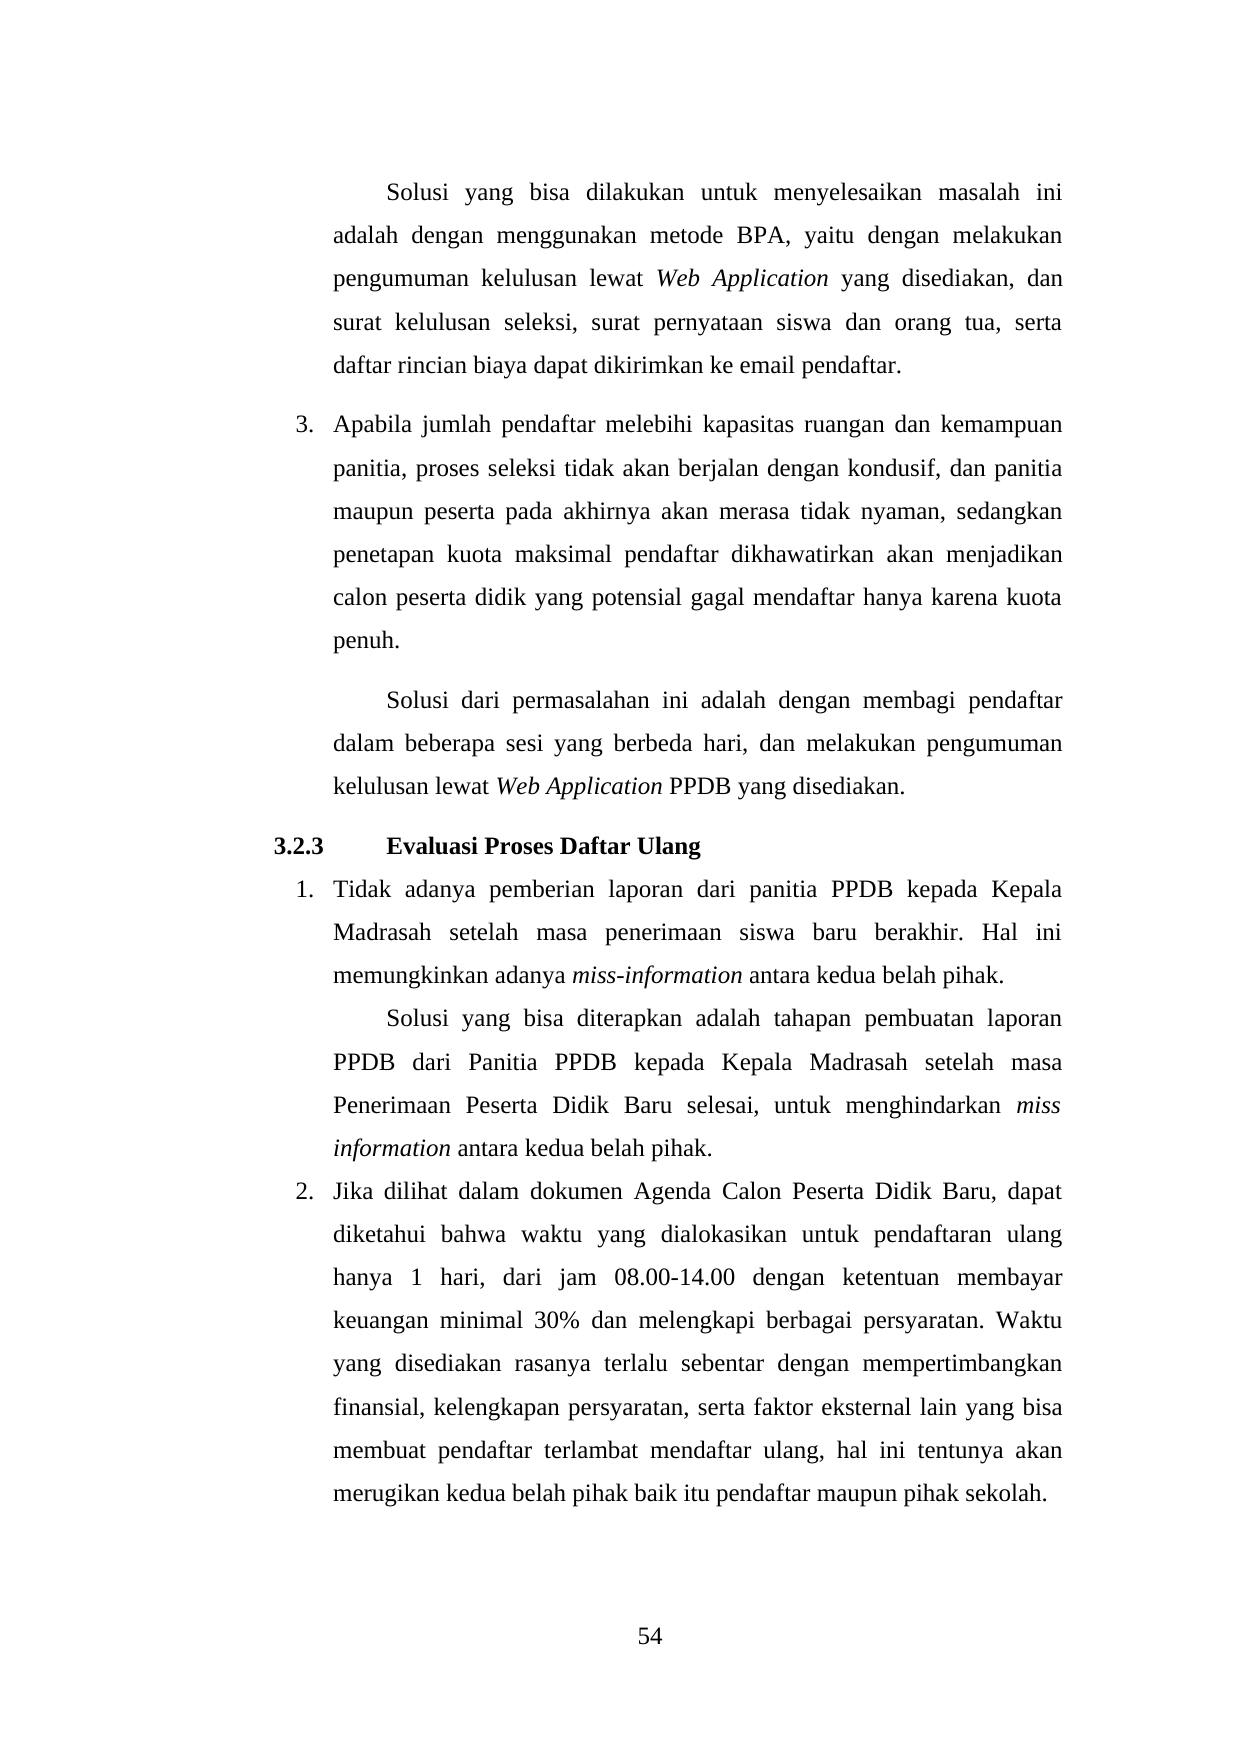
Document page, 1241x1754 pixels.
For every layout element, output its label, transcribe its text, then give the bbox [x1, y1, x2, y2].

subtitle Evaluasi Proses Daftar Ulang [274, 831, 1063, 860]
list Tidak adanya pemberian laporan dari panitia PPDB kepada Kepala Madrasah setelah masa penerimaan siswa baru berakhir. Hal ini memungkinkan adanya miss-information antara kedua belah pihak. [295, 874, 1063, 989]
text Solusi yang bisa dilakukan untuk menyelesaikan masalah ini adalah dengan menggunakan metode BPA, yaitu dengan melakukan pengumuman kelulusan lewat Web Application yang disediakan, dan surat kelulusan seleksi, surat pernyataan siswa dan orang tua, serta daftar rincian biaya dapat dikirimkan ke email pendaftar. [333, 177, 1063, 378]
list Apabila jumlah pendaftar melebihi kapasitas ruangan dan kemampuan panitia, proses seleksi tidak akan berjalan dengan kondusif, dan panitia maupun peserta pada akhirnya akan merasa tidak nyaman, sedangkan penetapan kuota maksimal pendaftar dikhawatirkan akan menjadikan calon peserta didik yang potensial gagal mendaftar hanya karena kuota penuh. [295, 409, 1063, 654]
text Solusi dari permasalahan ini adalah dengan membagi pendaftar dalam beberapa sesi yang berbeda hari, dan melakukan pengumuman kelulusan lewat Web Application PPDB yang disediakan. [333, 685, 1063, 800]
list Solusi yang bisa diterapkan adalah tahapan pembuatan laporan PPDB dari Panitia PPDB kepada Kepala Madrasah setelah masa Penerimaan Peserta Didik Baru selesai, untuk menghindarkan miss information antara kedua belah pihak. [333, 1003, 1063, 1162]
list Jika dilihat dalam dokumen Agenda Calon Peserta Didik Baru, dapat diketahui bahwa waktu yang dialokasikan untuk pendaftaran ulang hanya 1 hari, dari jam 08.00-14.00 dengan ketentuan membayar keuangan minimal 30% dan melengkapi berbagai persyaratan. Waktu yang disediakan rasanya terlalu sebentar dengan mempertimbangkan finansial, kelengkapan persyaratan, serta faktor eksternal lain yang bisa membuat pendaftar terlambat mendaftar ulang, hal ini tentunya akan merugikan kedua belah pihak baik itu pendaftar maupun pihak sekolah. [295, 1176, 1063, 1507]
